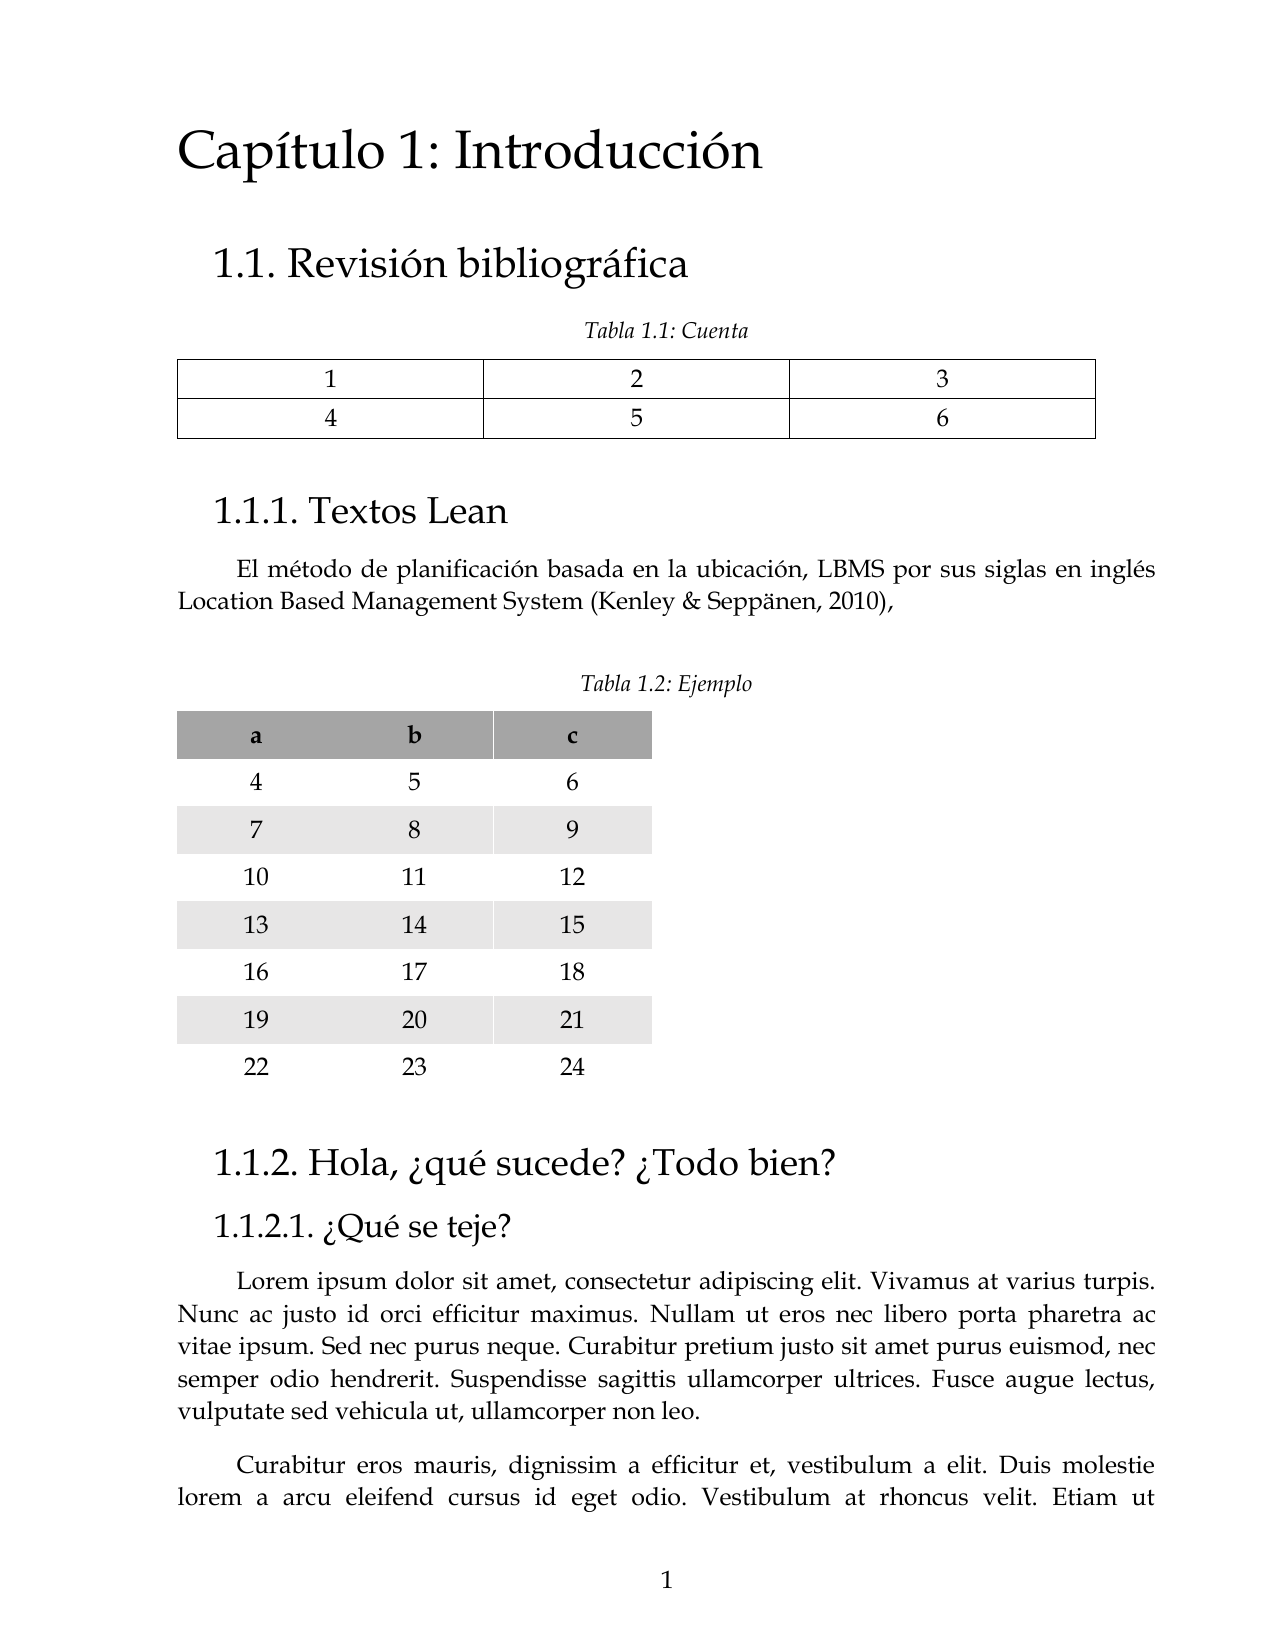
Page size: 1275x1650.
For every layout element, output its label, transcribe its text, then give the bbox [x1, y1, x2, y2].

table_cell 18 [494, 949, 652, 996]
table_cell 8 [335, 806, 493, 854]
table_header b [335, 711, 493, 759]
table_cell 17 [335, 949, 493, 996]
table_header c [494, 711, 652, 759]
subtitle : Introducción [177, 118, 1157, 183]
table_cell 7 [177, 806, 335, 854]
table_cell 19 [177, 996, 335, 1044]
table_header 3 [790, 360, 1095, 398]
subtitle ¿Qué se teje? [214, 1207, 1157, 1247]
table_cell 10 [177, 854, 335, 901]
table_cell 22 [177, 1044, 335, 1091]
table_cell 11 [335, 854, 493, 901]
table_cell 21 [494, 996, 652, 1044]
table_cell 9 [494, 806, 652, 854]
table_header 1 [178, 360, 483, 398]
table_cell 4 [177, 759, 335, 806]
subtitle Hola, ¿qué sucede? ¿Todo bien? [214, 1141, 1157, 1186]
table_header 2 [484, 360, 789, 398]
table_cell 5 [335, 759, 493, 806]
table_cell 12 [494, 854, 652, 901]
table_cell 23 [335, 1044, 493, 1091]
table_cell 24 [494, 1044, 652, 1091]
table_header a [177, 711, 335, 759]
table_cell 4 [178, 399, 483, 437]
table_cell 6 [790, 399, 1095, 437]
table_cell 14 [335, 901, 493, 949]
table_cell 20 [335, 996, 493, 1044]
subtitle Revisión bibliográfica [214, 239, 1157, 289]
table_cell 16 [177, 949, 335, 996]
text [177, 1450, 1157, 1513]
table_cell 13 [177, 901, 335, 949]
subtitle Textos Lean [214, 488, 1157, 534]
table_cell 5 [484, 399, 789, 437]
text El método de planificación basada en la ubicación, LBMS por sus siglas en inglés Location Based Management System, [177, 554, 1157, 617]
table_cell 6 [494, 759, 652, 806]
table_cell 15 [494, 901, 652, 949]
text Lorem ipsum dolor sit amet, consectetur adipiscing elit. Vivamus at varius turpis. Nunc ac justo id orci efficitur maximus. Nullam ut eros nec libero porta pharetra ac vitae ipsum. Sed nec purus neque. Curabitur pretium justo sit amet purus euismod, nec semper odio hendrerit. Suspendisse sagittis ullamcorper ultrices. Fusce augue lectus, vulputate sed vehicula ut, ullamcorper non leo. [177, 1267, 1157, 1427]
